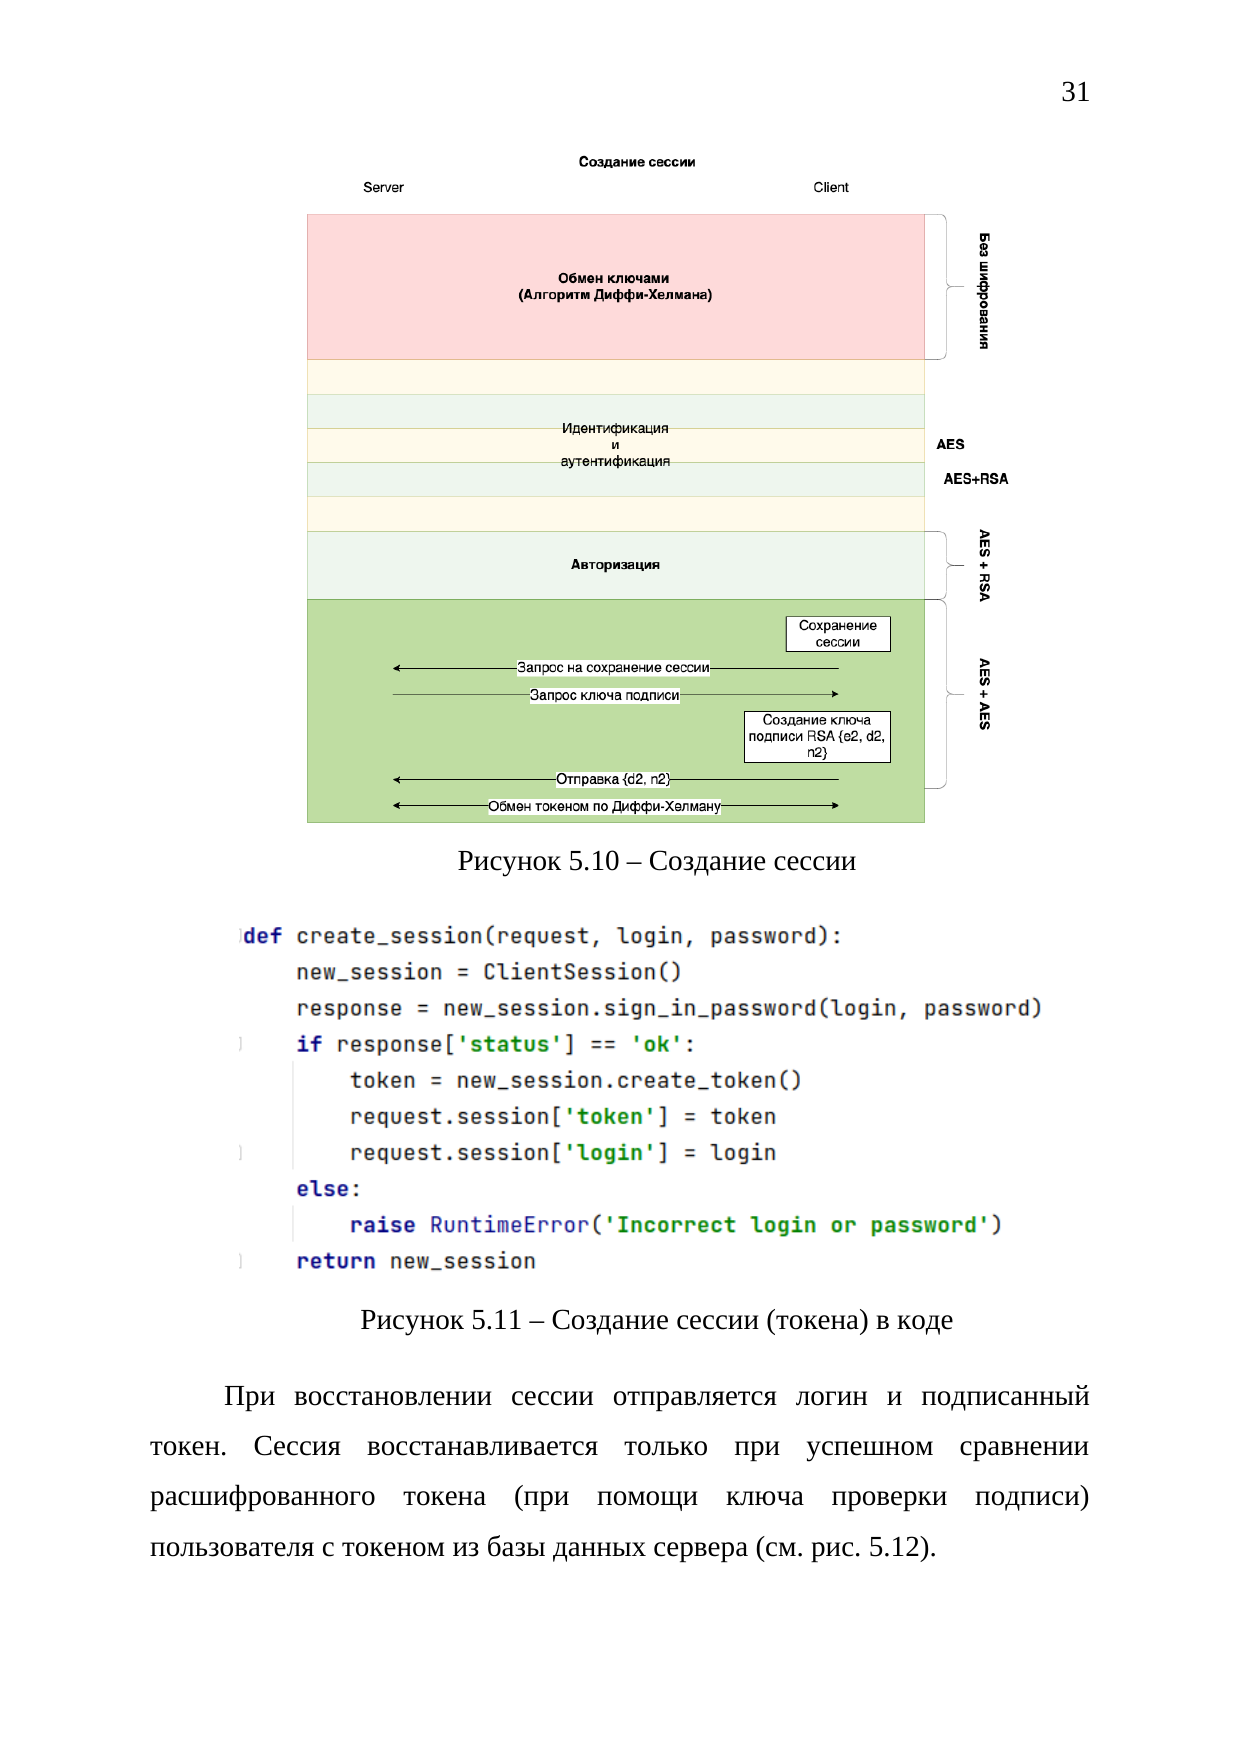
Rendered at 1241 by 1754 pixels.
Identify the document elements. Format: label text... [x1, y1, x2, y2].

text При восстановлении сессии отправляется логин и подписанный токен. Сессия восстанавливается только при успешном сравнении расшифрованного токена (при помощи ключа проверки подписи) пользователя с токеном из базы данных сервера (см. рис. 5.12). [150, 1378, 1090, 1562]
text Рисунок 5.11 – Создание сессии (токена) в коде [150, 1302, 1090, 1336]
picture [302, 150, 1019, 827]
text Рисунок 5.10 – Создание сессии [150, 843, 1090, 877]
picture [239, 918, 1083, 1286]
